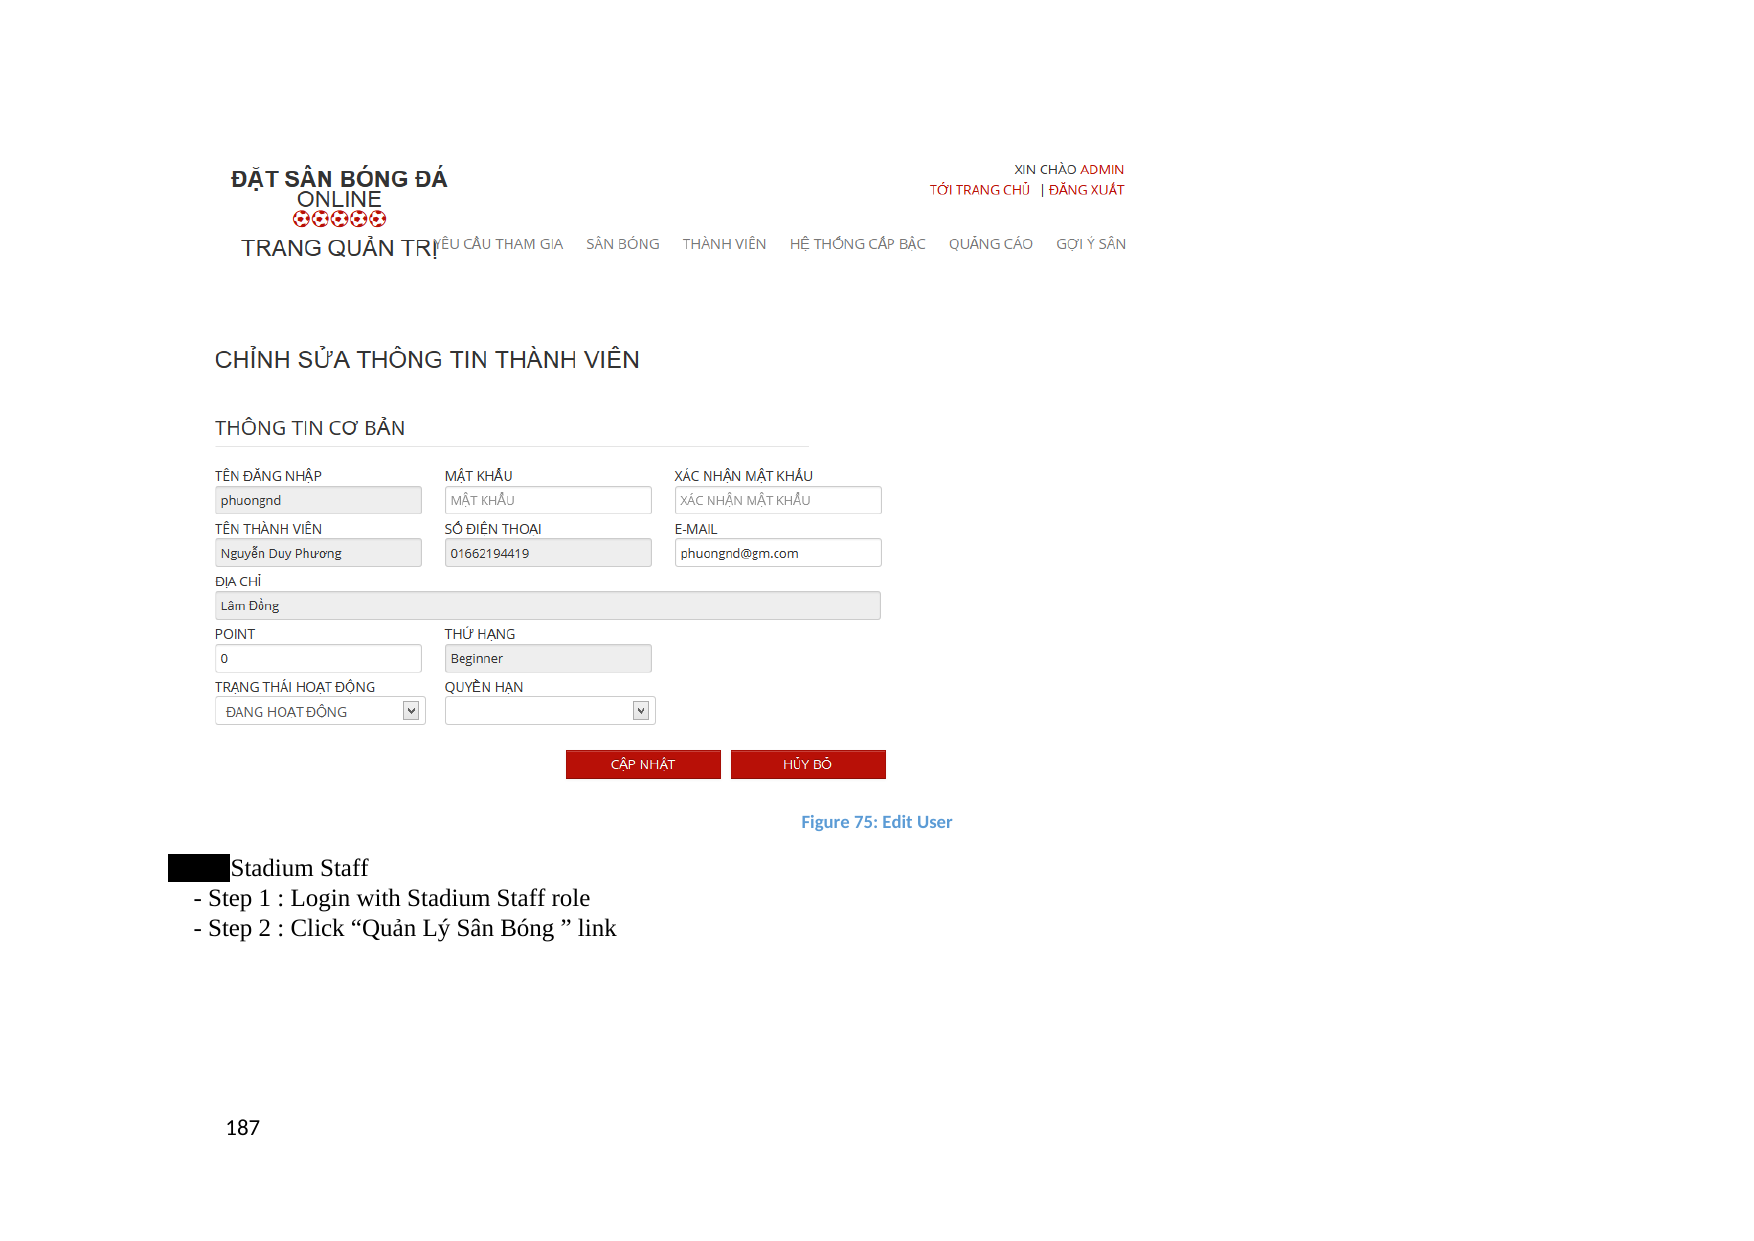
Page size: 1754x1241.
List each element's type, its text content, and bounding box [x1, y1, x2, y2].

text Figure 75: Edit User [150, 810, 1604, 833]
subtitle Stadium Staff [168, 853, 1604, 882]
text - Step 2 : Click “Quản Lý Sân Bóng ” link [193, 913, 1604, 942]
text - Step 1 : Login with Stadium Staff role [193, 883, 1604, 912]
picture [193, 149, 1136, 809]
